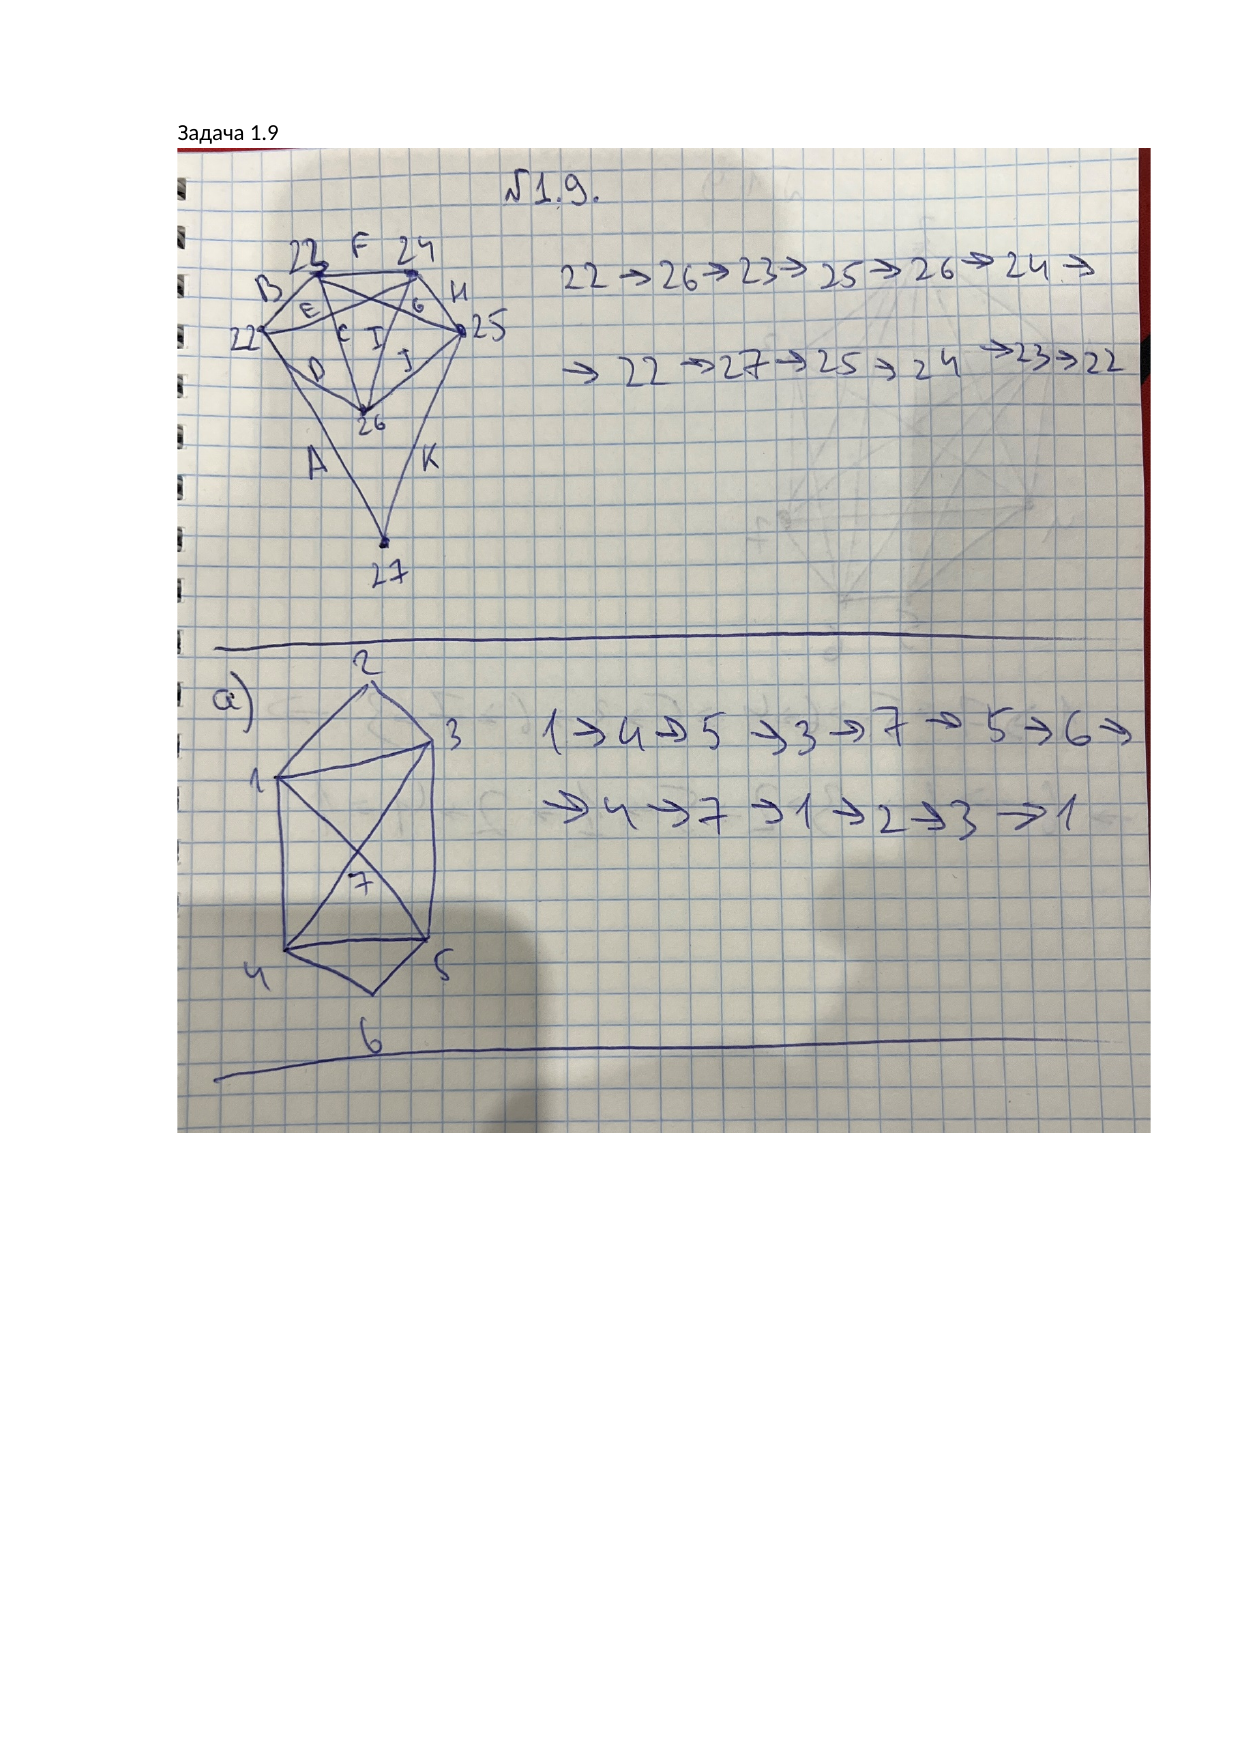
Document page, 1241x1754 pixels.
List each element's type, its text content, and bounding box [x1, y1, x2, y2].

picture [177, 148, 1151, 1133]
